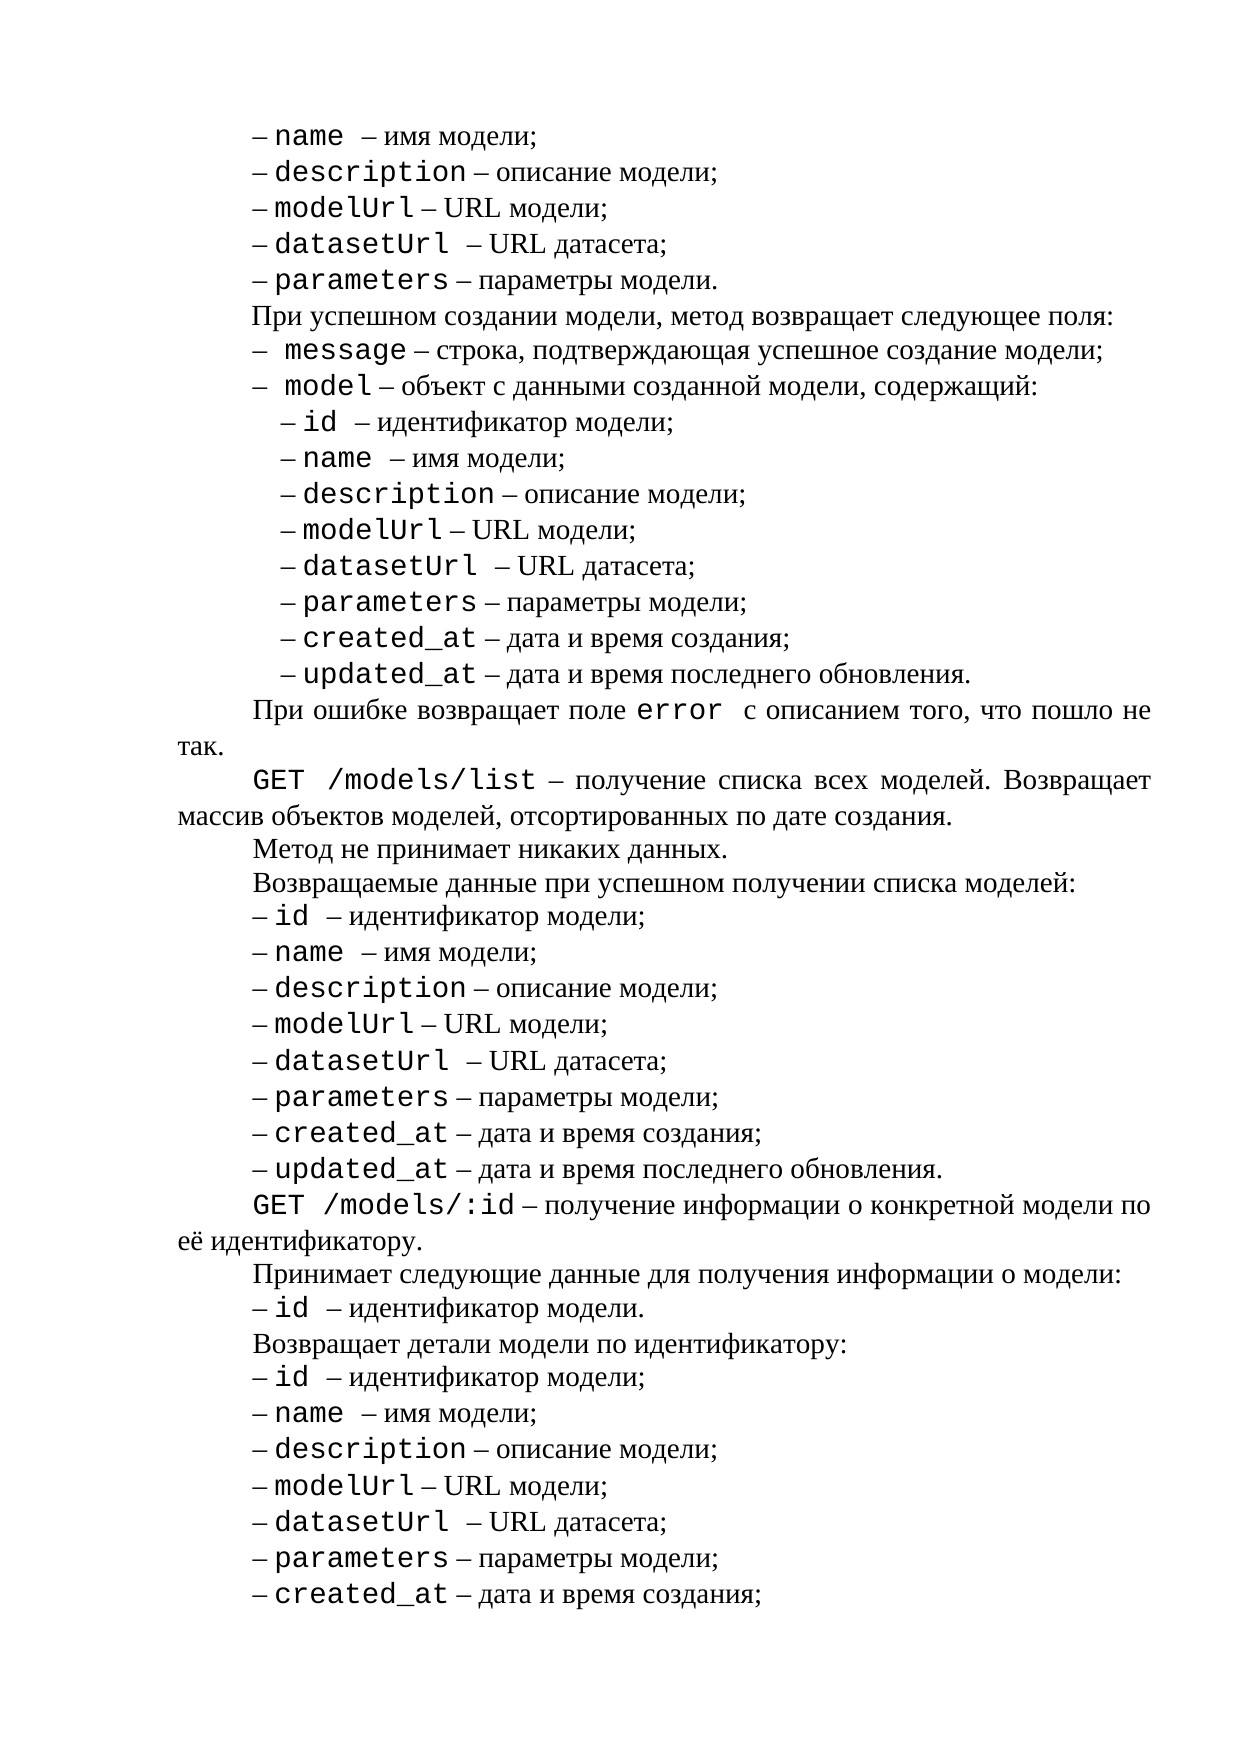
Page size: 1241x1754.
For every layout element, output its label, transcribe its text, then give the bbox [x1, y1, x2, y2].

text – description – описание модели; [177, 971, 1152, 1007]
text – id – идентификатор модели. [177, 1290, 1152, 1326]
text – description – описание модели; [177, 1432, 1152, 1468]
text – name – имя модели; [177, 118, 1152, 154]
text Возвращаемые данные при успешном получении списка моделей: [177, 865, 1152, 898]
text Метод не принимает никаких данных. [177, 831, 1152, 865]
text – datasetUrl – URL датасета; [177, 226, 1152, 262]
text Возвращает детали модели по идентификатору: [177, 1326, 1152, 1359]
text – updated_at – дата и время последнего обновления. [177, 1151, 1152, 1187]
text – created_at – дата и время создания; [177, 1576, 1152, 1612]
text – created_at – дата и время создания; [281, 620, 1152, 656]
text При успешном создании модели, метод возвращает следующее поля: [177, 298, 1152, 332]
text – description – описание модели; [177, 154, 1152, 190]
text – modelUrl – URL модели; [252, 512, 1152, 548]
text При ошибке возвращает поле error с описанием того, что пошло не так. [177, 692, 1152, 762]
text – name – имя модели; [252, 440, 1152, 476]
text – parameters – параметры модели; [177, 1079, 1152, 1115]
text – model – объект с данными созданной модели, содержащий: [177, 368, 1152, 404]
text – modelUrl – URL модели; [177, 1468, 1152, 1504]
text – modelUrl – URL модели; [177, 1007, 1152, 1043]
text – id – идентификатор модели; [252, 404, 1152, 440]
text – message – строка, подтверждающая успешное создание модели; [177, 332, 1152, 368]
text – id – идентификатор модели; [177, 1359, 1152, 1396]
text – parameters – параметры модели; [177, 1540, 1152, 1576]
text GET /models/list – получение списка всех моделей. Возвращает массив объектов моделей, отсортированных по дате создания. [177, 762, 1152, 831]
text – name – имя модели; [177, 934, 1152, 971]
text – updated_at – дата и время последнего обновления. [281, 656, 1152, 692]
text – description – описание модели; [252, 476, 1152, 512]
text – created_at – дата и время создания; [177, 1115, 1152, 1151]
text – datasetUrl – URL датасета; [177, 1504, 1152, 1540]
text – modelUrl – URL модели; [177, 190, 1152, 226]
text – parameters – параметры модели; [281, 584, 1152, 620]
text – datasetUrl – URL датасета; [177, 1043, 1152, 1079]
text – parameters – параметры модели. [177, 262, 1152, 298]
text – name – имя модели; [177, 1396, 1152, 1432]
text Принимает следующие данные для получения информации о модели: [177, 1256, 1152, 1290]
text – datasetUrl – URL датасета; [281, 548, 1152, 584]
text – id – идентификатор модели; [177, 898, 1152, 934]
text GET /models/:id – получение информации о конкретной модели по её идентификатору. [177, 1187, 1152, 1256]
